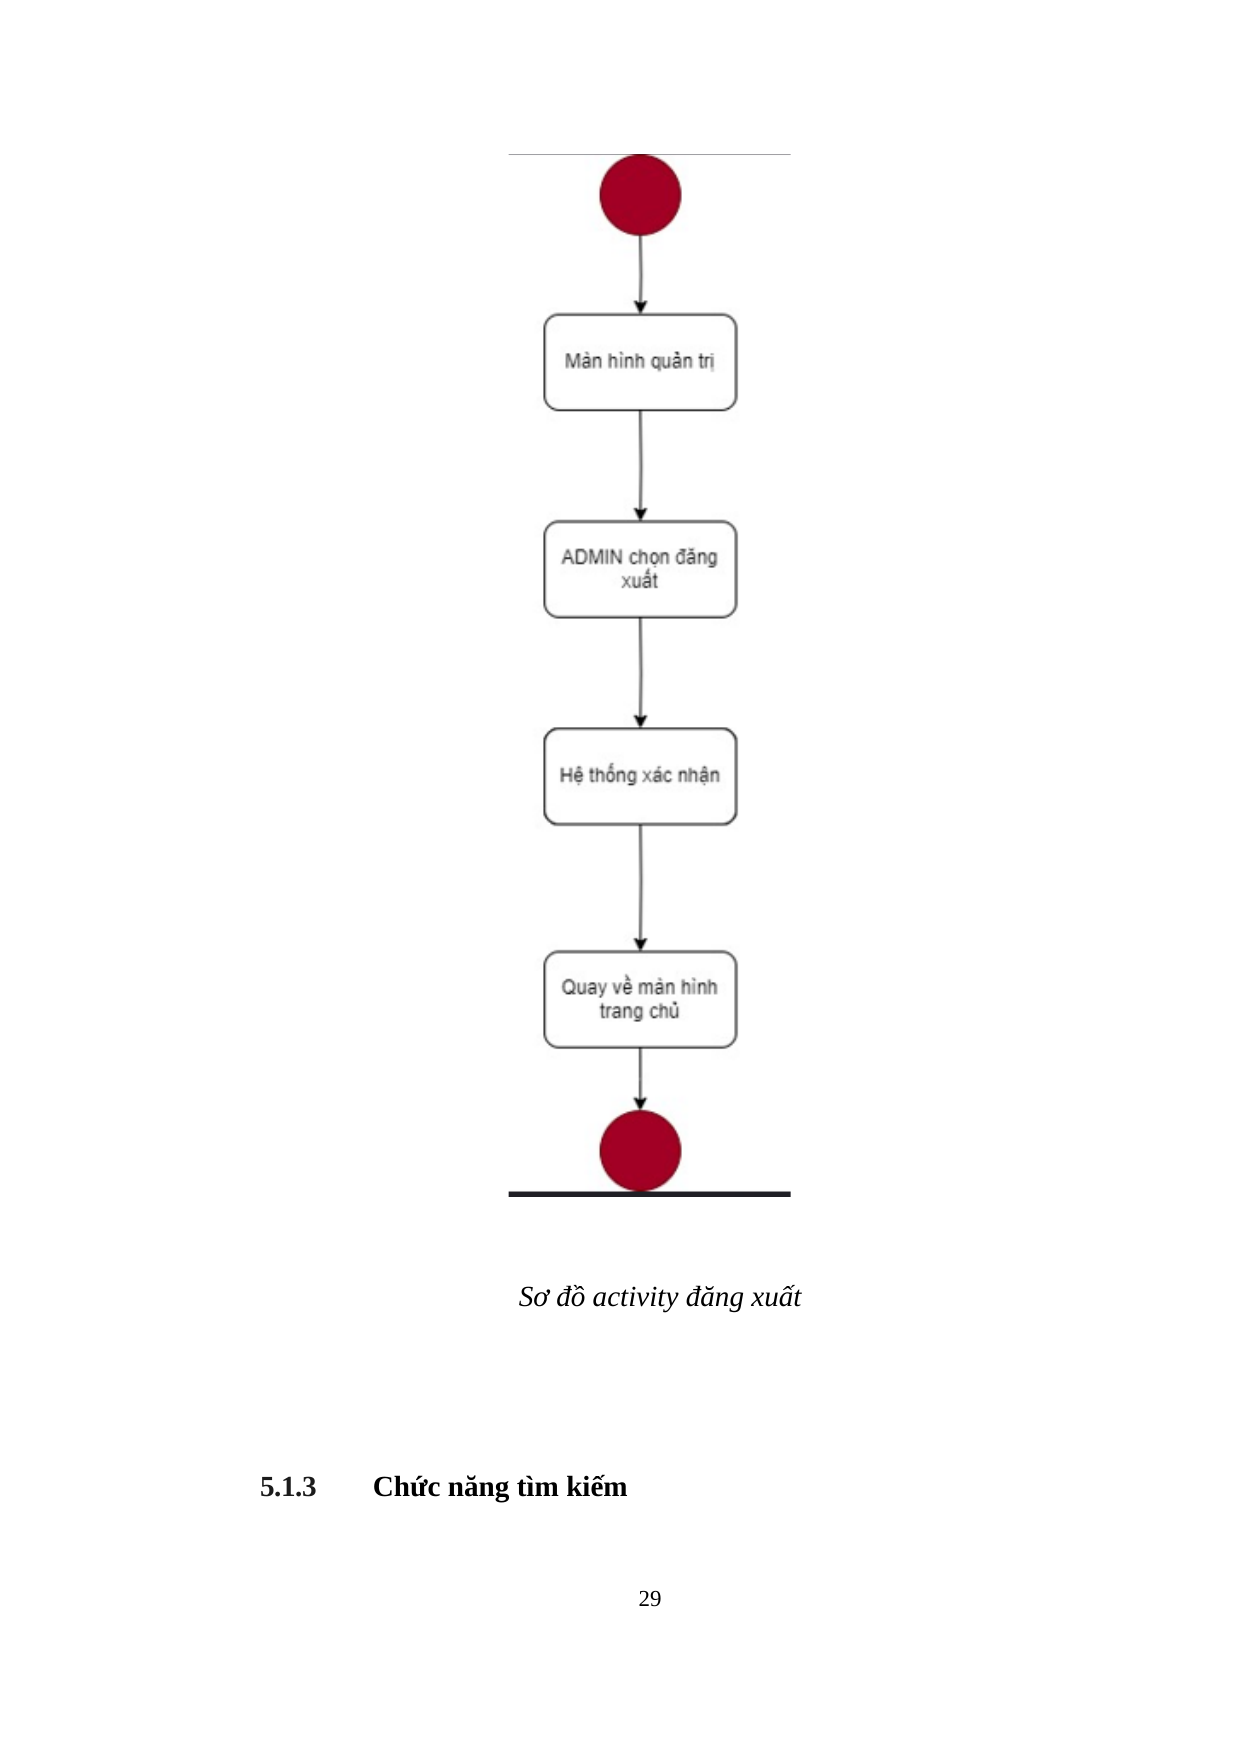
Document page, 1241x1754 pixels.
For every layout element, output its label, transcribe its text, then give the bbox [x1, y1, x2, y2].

picture [508, 154, 791, 1197]
text Sơ đồ activity đăng xuất [273, 1279, 1050, 1313]
subtitle Chức năng tìm kiếm [260, 1469, 1152, 1503]
